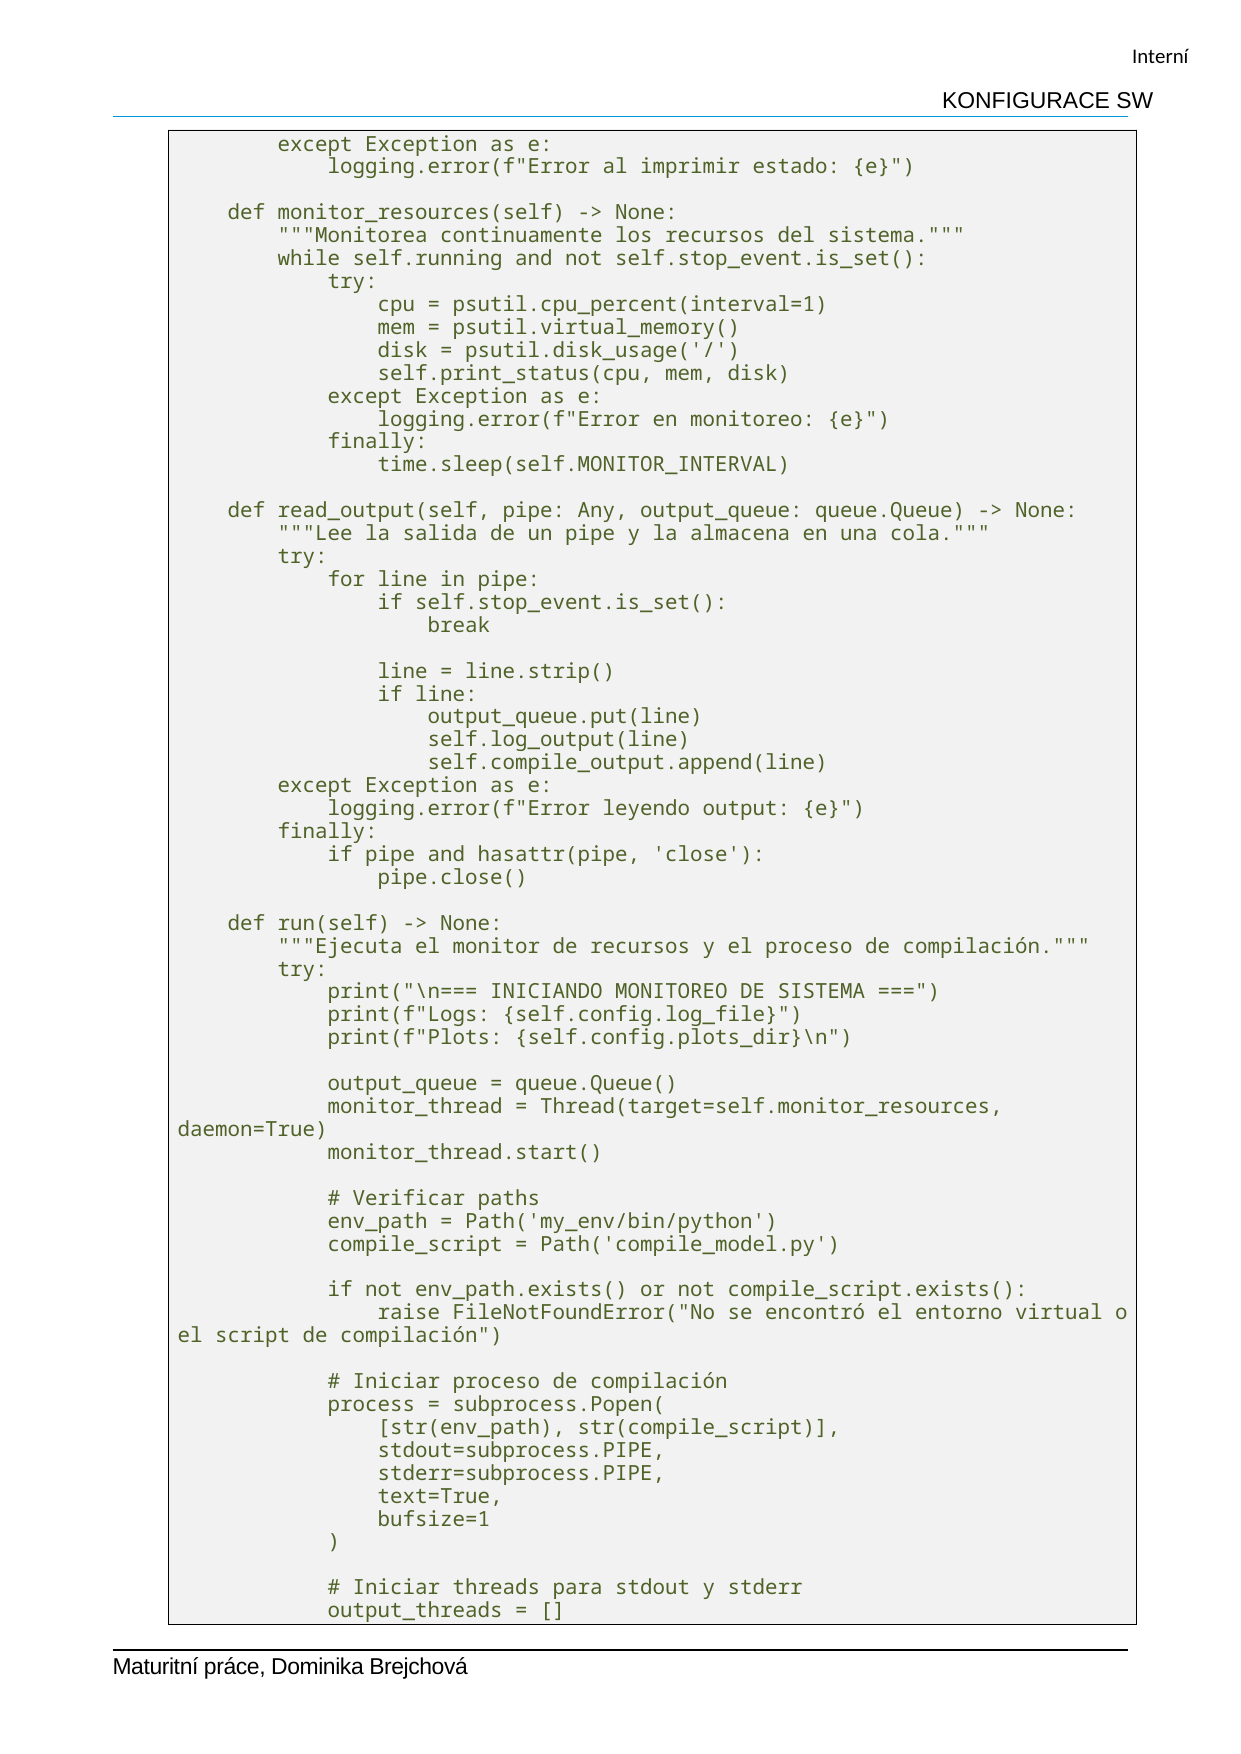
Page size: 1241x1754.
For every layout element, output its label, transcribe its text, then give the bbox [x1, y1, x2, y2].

text try: [169, 954, 1136, 977]
text output_queue.put(line) [169, 702, 1136, 725]
text if self.stop_event.is_set(): [169, 588, 1136, 611]
text stderr=subprocess.PIPE, [169, 1459, 1136, 1482]
text self.compile_output.append(line) [169, 748, 1136, 771]
text monitor_thread.start() [169, 1138, 1136, 1161]
text except Exception as e: [169, 131, 1136, 152]
text def read_output(self, pipe: Any, output_queue: queue.Queue) -> None: [169, 496, 1136, 519]
text output_threads = [] [169, 1596, 1136, 1624]
text cpu = psutil.cpu_percent(interval=1) [169, 290, 1136, 313]
text mem = psutil.virtual_memory() [169, 313, 1136, 336]
text ) [169, 1527, 1136, 1550]
text while self.running and not self.stop_event.is_set(): [169, 244, 1136, 267]
text # Iniciar proceso de compilación [169, 1367, 1136, 1390]
text """Lee la salida de un pipe y la almacena en una cola.""" [169, 519, 1136, 542]
text print(f"Logs: {self.config.log_file}") [169, 1000, 1136, 1023]
text stdout=subprocess.PIPE, [169, 1436, 1136, 1459]
text raise FileNotFoundError("No se encontró el entorno virtual o el script de compilación") [169, 1298, 1136, 1344]
text """Ejecuta el monitor de recursos y el proceso de compilación.""" [169, 932, 1136, 954]
text if line: [169, 679, 1136, 702]
text finally: [169, 427, 1136, 450]
text if not env_path.exists() or not compile_script.exists(): [169, 1275, 1136, 1298]
text except Exception as e: [169, 382, 1136, 404]
text line = line.strip() [169, 657, 1136, 679]
text if pipe and hasattr(pipe, 'close'): [169, 840, 1136, 863]
text # Verificar paths [169, 1184, 1136, 1207]
text disk = psutil.disk_usage('/') [169, 336, 1136, 359]
text finally: [169, 817, 1136, 840]
text logging.error(f"Error al imprimir estado: {e}") [169, 152, 1136, 175]
text """Monitorea continuamente los recursos del sistema.""" [169, 221, 1136, 244]
text except Exception as e: [169, 771, 1136, 794]
text process = subprocess.Popen( [169, 1390, 1136, 1413]
text output_queue = queue.Queue() [169, 1069, 1136, 1092]
text def monitor_resources(self) -> None: [169, 198, 1136, 221]
text self.log_output(line) [169, 725, 1136, 748]
text try: [169, 542, 1136, 565]
text self.print_status(cpu, mem, disk) [169, 359, 1136, 382]
text for line in pipe: [169, 565, 1136, 588]
text env_path = Path('my_env/bin/python') [169, 1207, 1136, 1229]
text compile_script = Path('compile_model.py') [169, 1229, 1136, 1252]
text [str(env_path), str(compile_script)], [169, 1413, 1136, 1436]
text time.sleep(self.MONITOR_INTERVAL) [169, 450, 1136, 473]
text logging.error(f"Error leyendo output: {e}") [169, 794, 1136, 817]
text logging.error(f"Error en monitoreo: {e}") [169, 404, 1136, 427]
text # Iniciar threads para stdout y stderr [169, 1573, 1136, 1596]
text print("\n=== INICIANDO MONITOREO DE SISTEMA ===") [169, 977, 1136, 1000]
text text=True, [169, 1482, 1136, 1504]
text print(f"Plots: {self.config.plots_dir}\n") [169, 1023, 1136, 1046]
text pipe.close() [169, 863, 1136, 886]
text monitor_thread = Thread(target=self.monitor_resources, daemon=True) [169, 1092, 1136, 1138]
text try: [169, 267, 1136, 290]
text break [169, 611, 1136, 634]
text def run(self) -> None: [169, 909, 1136, 932]
text bufsize=1 [169, 1504, 1136, 1527]
